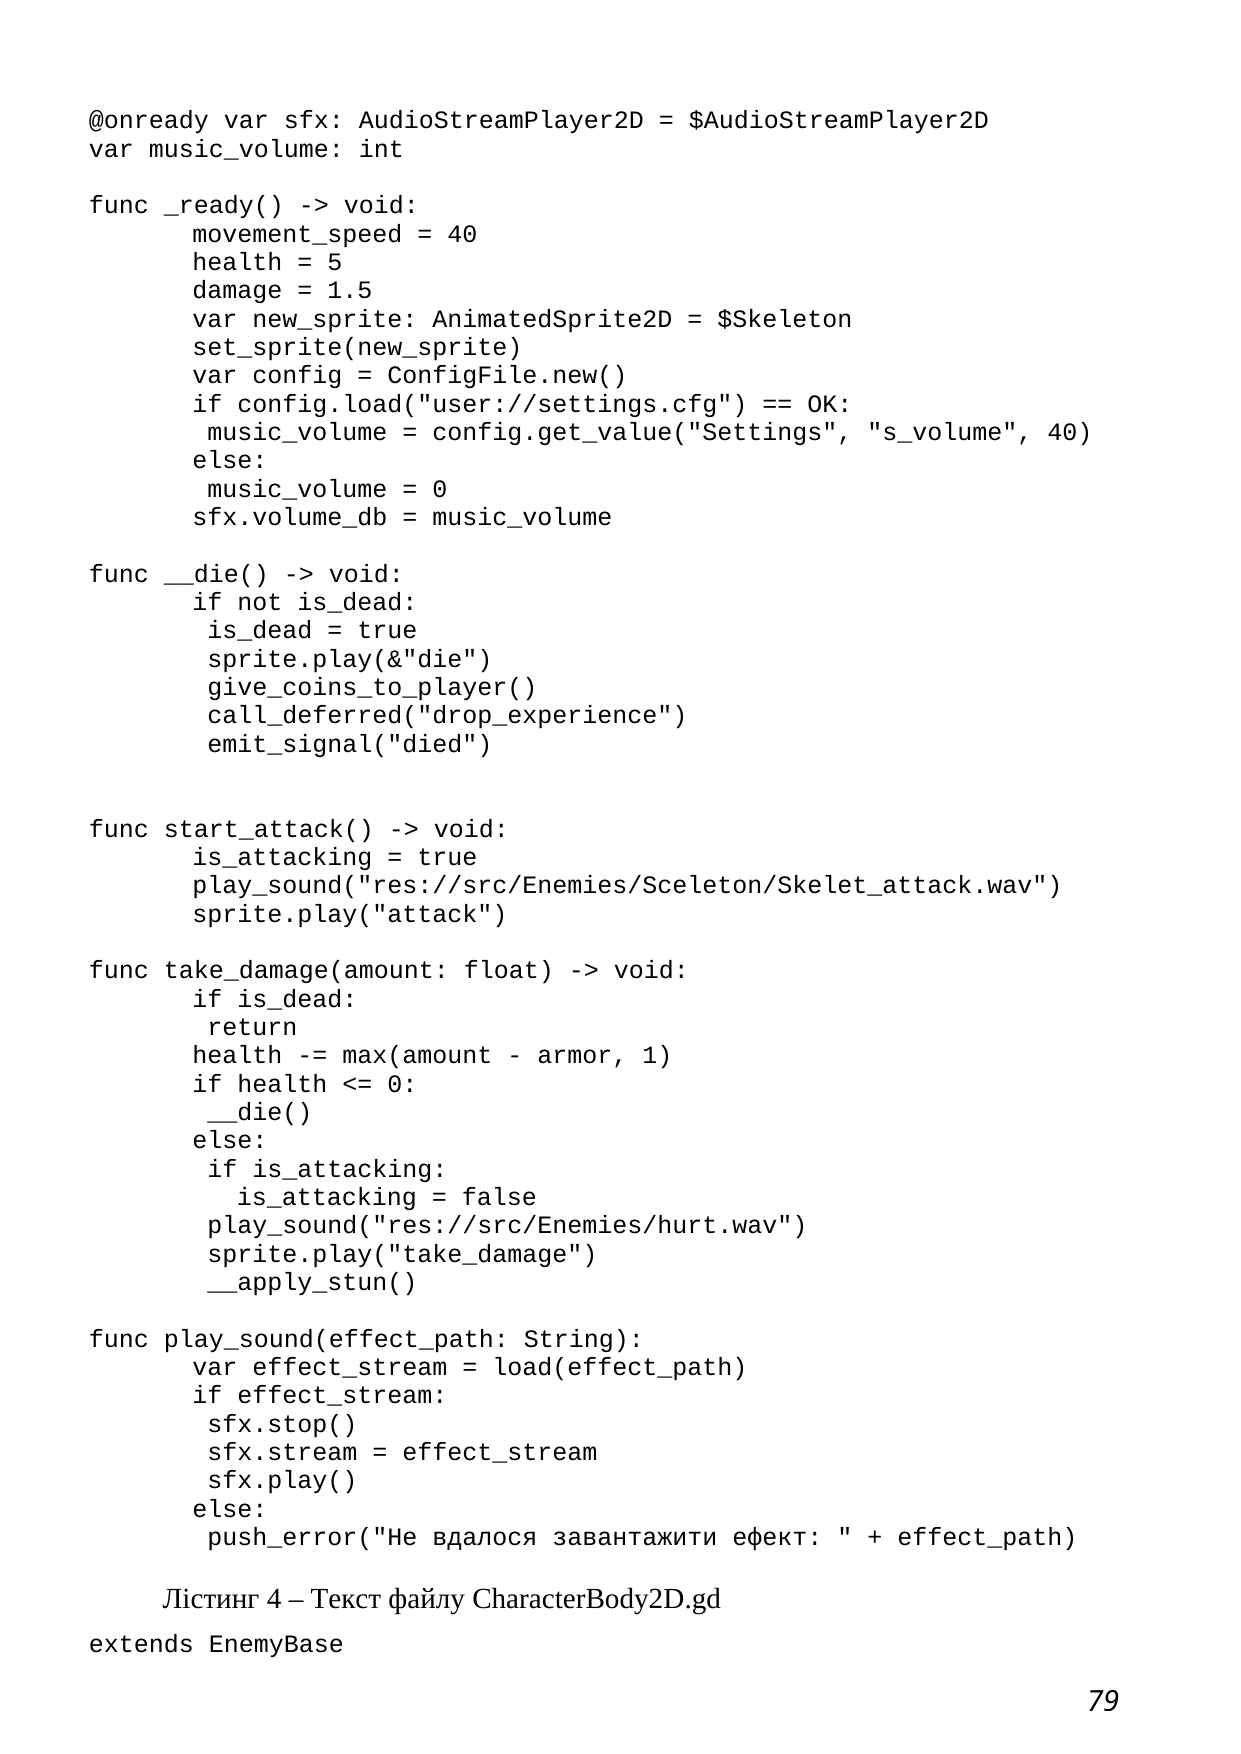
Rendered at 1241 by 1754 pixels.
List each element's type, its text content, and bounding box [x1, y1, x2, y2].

text damage = 1.5 [89, 278, 1196, 306]
text if not is_dead: [89, 590, 1196, 618]
text if config.load("user://settings.cfg") == OK: [89, 391, 1196, 420]
text Лістинг 4 – Текст файлу CharacterBody2D.gd [89, 1581, 1196, 1615]
text is_attacking = false [89, 1185, 1196, 1213]
text health = 5 [89, 250, 1196, 278]
text if is_attacking: [89, 1156, 1196, 1185]
text sfx.play() [89, 1468, 1196, 1496]
text sprite.play("take_damage") [89, 1241, 1196, 1270]
text sfx.stream = effect_stream [89, 1440, 1196, 1468]
text else: [89, 1128, 1196, 1156]
text emit_signal("died") [89, 731, 1196, 760]
text is_attacking = true [89, 845, 1196, 873]
text @onready var sfx: AudioStreamPlayer2D = $AudioStreamPlayer2D [89, 108, 1196, 136]
text __apply_stun() [89, 1270, 1196, 1298]
text sfx.volume_db = music_volume [89, 505, 1196, 533]
text return [89, 1015, 1196, 1043]
text set_sprite(new_sprite) [89, 335, 1196, 363]
text func play_sound(effect_path: String): [89, 1326, 1196, 1355]
text if is_dead: [89, 986, 1196, 1015]
text play_sound("res://src/Enemies/Sceleton/Skelet_attack.wav") [89, 873, 1196, 901]
text give_coins_to_player() [89, 675, 1196, 703]
text push_error("Не вдалося завантажити ефект: " + effect_path) [89, 1525, 1196, 1553]
text var new_sprite: AnimatedSprite2D = $Skeleton [89, 306, 1196, 335]
text music_volume = 0 [89, 476, 1196, 505]
text sfx.stop() [89, 1411, 1196, 1440]
text else: [89, 448, 1196, 476]
text else: [89, 1496, 1196, 1525]
text var config = ConfigFile.new() [89, 363, 1196, 391]
text sprite.play("attack") [89, 901, 1196, 930]
text func __die() -> void: [89, 561, 1196, 590]
text movement_speed = 40 [89, 221, 1196, 250]
text play_sound("res://src/Enemies/hurt.wav") [89, 1213, 1196, 1241]
text func start_attack() -> void: [89, 816, 1196, 845]
text call_deferred("drop_experience") [89, 703, 1196, 731]
text music_volume = config.get_value("Settings", "s_volume", 40) [89, 420, 1196, 448]
text if effect_stream: [89, 1383, 1196, 1411]
text sprite.play(&"die") [89, 646, 1196, 675]
text func take_damage(amount: float) -> void: [89, 958, 1196, 986]
text var effect_stream = load(effect_path) [89, 1355, 1196, 1383]
text __die() [89, 1100, 1196, 1128]
text health -= max(amount - armor, 1) [89, 1043, 1196, 1071]
text extends EnemyBase [89, 1632, 1196, 1660]
text func _ready() -> void: [89, 193, 1196, 221]
text is_dead = true [89, 618, 1196, 646]
text if health <= 0: [89, 1071, 1196, 1100]
text var music_volume: int [89, 136, 1196, 165]
